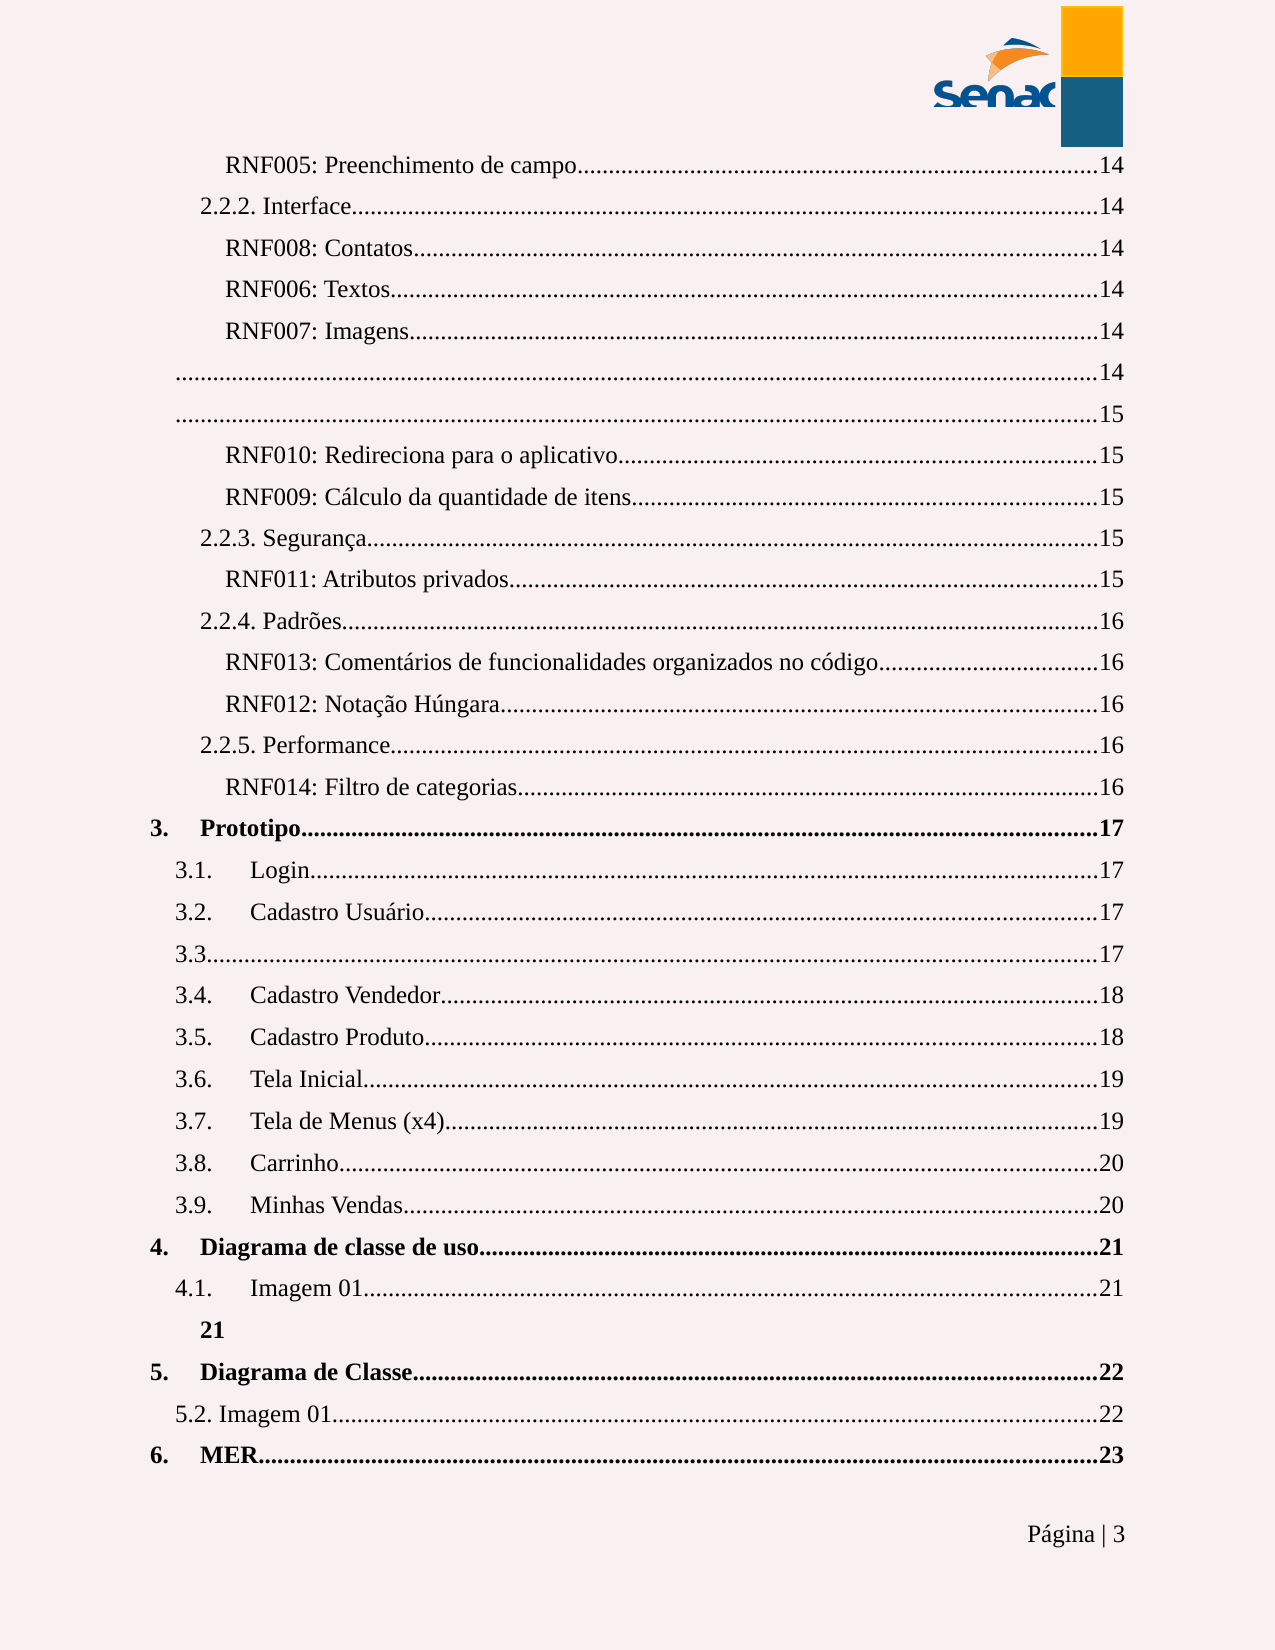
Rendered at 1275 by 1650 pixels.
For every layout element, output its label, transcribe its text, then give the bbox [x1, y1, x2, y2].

text 5.2. Imagem 01 22 [175, 1399, 1125, 1427]
text 3. Prototipo 17 [150, 813, 1125, 842]
text 2.2.5. Performance 16 [200, 730, 1125, 759]
text 3.3. 17 [175, 939, 1125, 968]
text 2.2.4. Padrões 16 [200, 606, 1125, 635]
text 2.2.2. Interface 14 [200, 191, 1125, 220]
text RNF009: Cálculo da quantidade de itens 15 [225, 482, 1125, 510]
text RNF007: Imagens 14 [225, 316, 1125, 344]
text RNF012: Notação Húngara 16 [225, 689, 1125, 718]
text 4.1. Imagem 01 21 [175, 1273, 1125, 1302]
text 15 [175, 399, 1125, 427]
text RNF014: Filtro de categorias 16 [225, 772, 1125, 801]
text 3.5. Cadastro Produto 18 [175, 1022, 1125, 1051]
text 21 [150, 1315, 1125, 1344]
text 2.2.3. Segurança 15 [200, 523, 1125, 552]
text RNF010: Redireciona para o aplicativo 15 [225, 440, 1125, 469]
picture [933, 38, 1056, 107]
text RNF008: Contatos 14 [225, 233, 1125, 262]
text 14 [175, 357, 1125, 386]
text RNF011: Atributos privados 15 [225, 564, 1125, 593]
text 6. MER 23 [150, 1440, 1125, 1469]
text 3.2. Cadastro Usuário 17 [175, 897, 1125, 926]
text 3.7. Tela de Menus (x4) 19 [175, 1106, 1125, 1135]
text 3.8. Carrinho 20 [175, 1148, 1125, 1177]
text 3.1. Login 17 [175, 855, 1125, 884]
text RNF013: Comentários de funcionalidades organizados no código 16 [225, 647, 1125, 676]
text RNF005: Preenchimento de campo 14 [225, 150, 1125, 179]
text 3.6. Tela Inicial 19 [175, 1064, 1125, 1093]
text 3.4. Cadastro Vendedor 18 [175, 980, 1125, 1009]
text 5. Diagrama de Classe 22 [150, 1357, 1125, 1386]
text RNF006: Textos 14 [225, 274, 1125, 303]
text 4. Diagrama de classe de uso 21 [150, 1232, 1125, 1260]
text 3.9. Minhas Vendas 20 [175, 1190, 1125, 1218]
